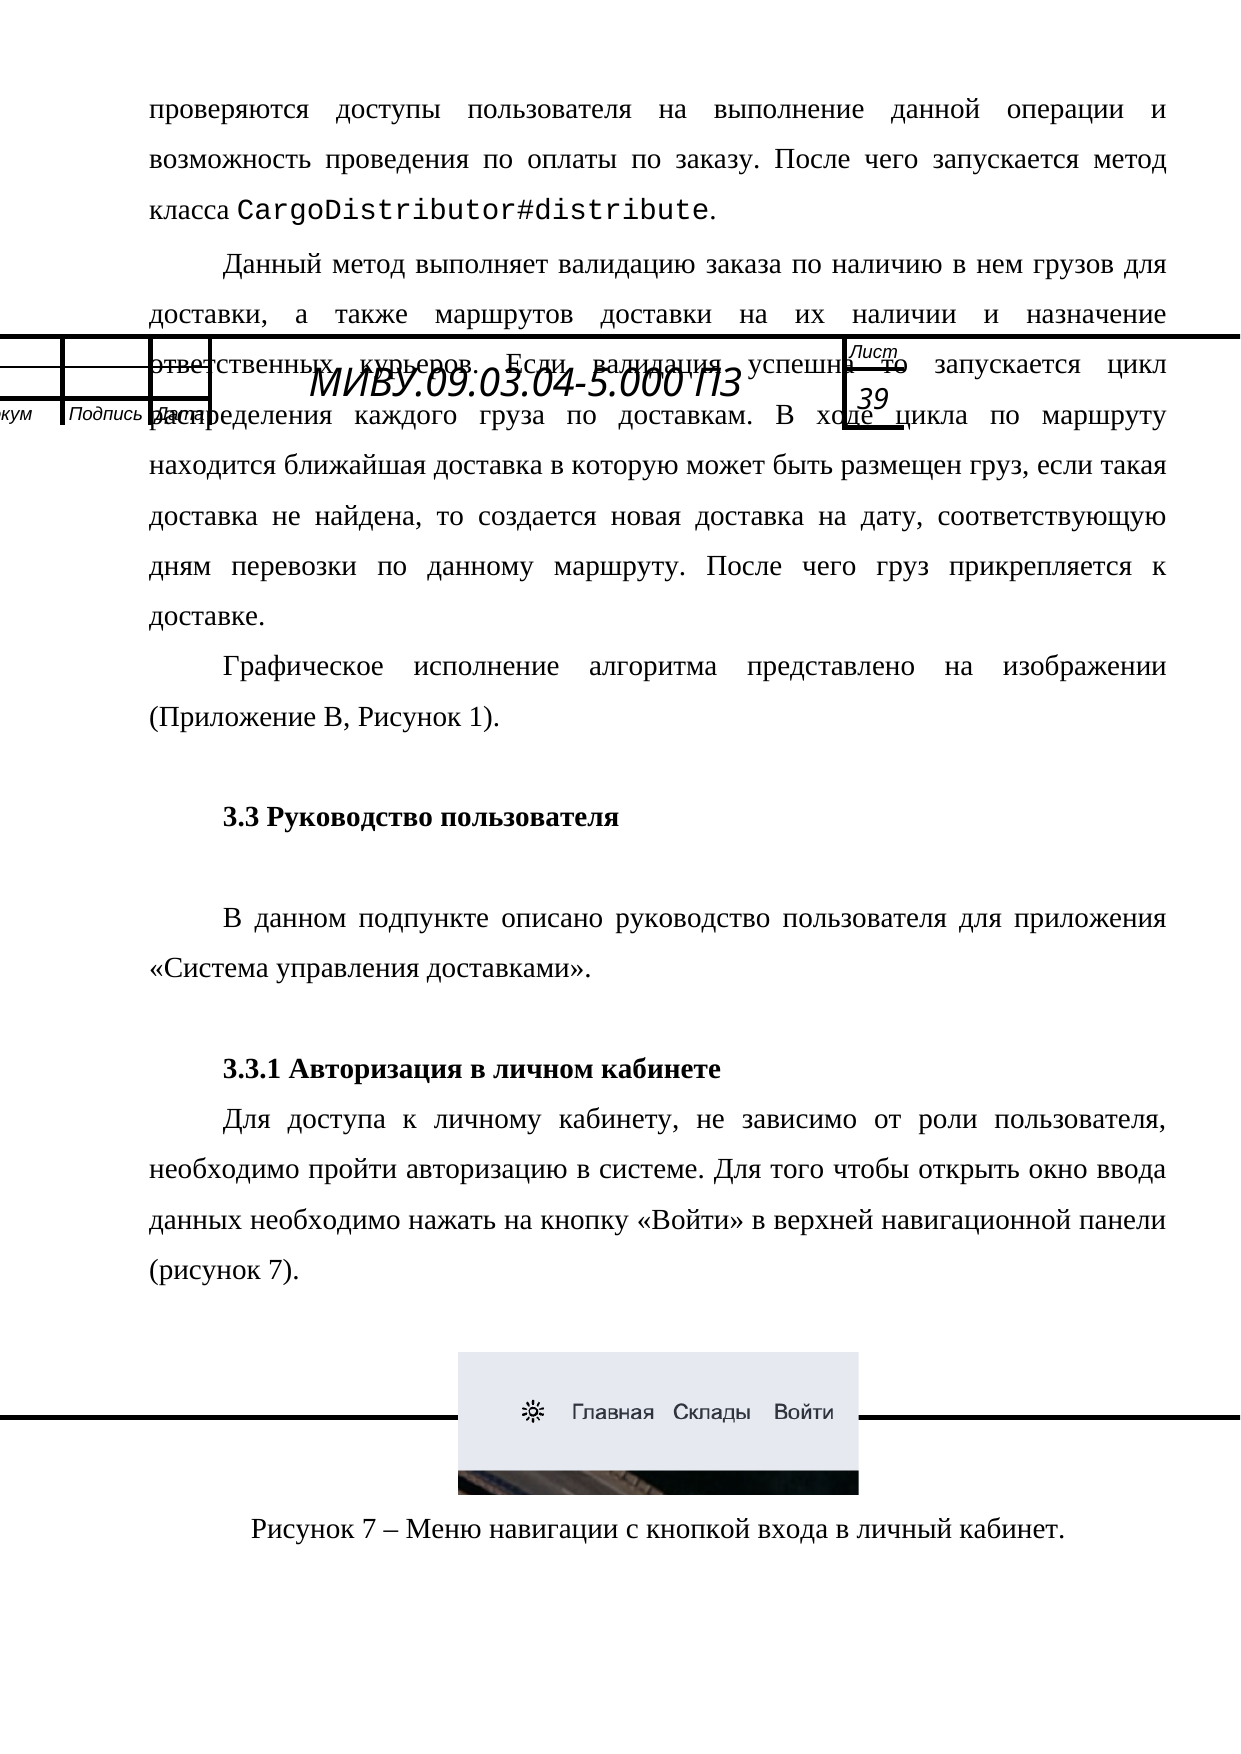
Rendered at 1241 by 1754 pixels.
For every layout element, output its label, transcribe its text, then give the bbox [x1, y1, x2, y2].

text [149, 91, 1168, 228]
picture [458, 1352, 859, 1495]
text 3.3 Руководство пользователя [149, 799, 1168, 833]
text 3.3.1 Авторизация в личном кабинете [149, 1051, 1168, 1084]
text Графическое исполнение алгоритма представлено на изображении (Приложение В, Рисунок 1). [149, 648, 1168, 732]
text Данный метод выполняет валидацию заказа по наличию в нем грузов для доставки, а также маршрутов доставки на их наличии и назначение ответственных курьеров. Если валидация успешна то запускается цикл распределения каждого груза по доставкам. В ходе цикла по маршруту находится ближайшая доставка в которую может быть размещен груз, если такая доставка не найдена, то создается новая доставка на дату, соответствующую дням перевозки по данному маршруту. После чего груз прикрепляется к доставке. [149, 246, 1168, 632]
text Для доступа к личному кабинету, не зависимо от роли пользователя, необходимо пройти авторизацию в системе. Для того чтобы открыть окно ввода данных необходимо нажать на кнопку «Войти» в верхней навигационной панели (рисунок 7). [149, 1101, 1168, 1286]
text В данном подпункте описано руководство пользователя для приложения «Система управления доставками». [149, 900, 1168, 984]
